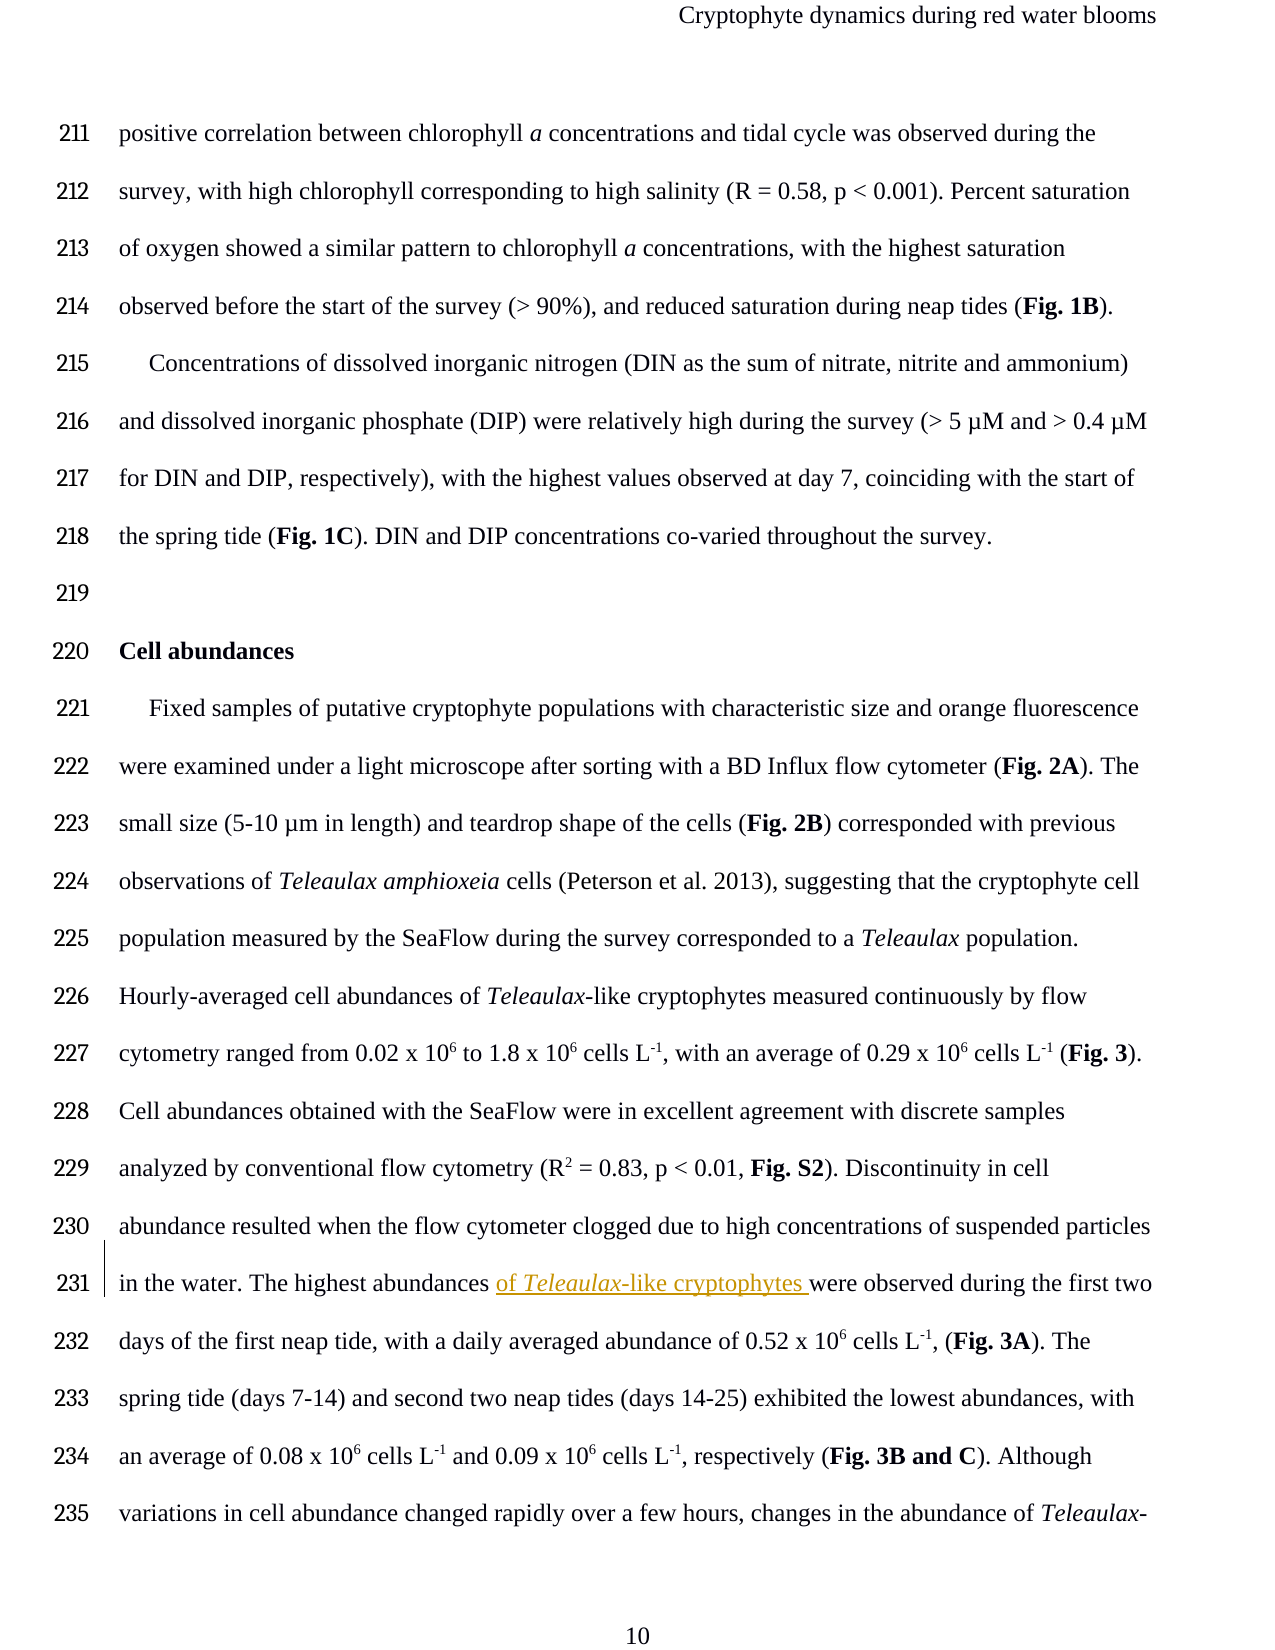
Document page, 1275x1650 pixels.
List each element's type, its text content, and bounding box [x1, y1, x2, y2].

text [118, 118, 1156, 320]
text Concentrations of dissolved inorganic nitrogen (DIN as the sum of nitrate, nitrite and ammonium) and dissolved inorganic phosphate (DIP) were relatively high during the survey (> 5 µM and > 0.4 µM for DIN and DIP, respectively), with the highest values observed at day 7, coinciding with the start of the spring tide (Fig. 1C). DIN and DIP concentrations co-varied throughout the survey. [118, 348, 1156, 550]
text Cell abundances [118, 636, 1156, 665]
